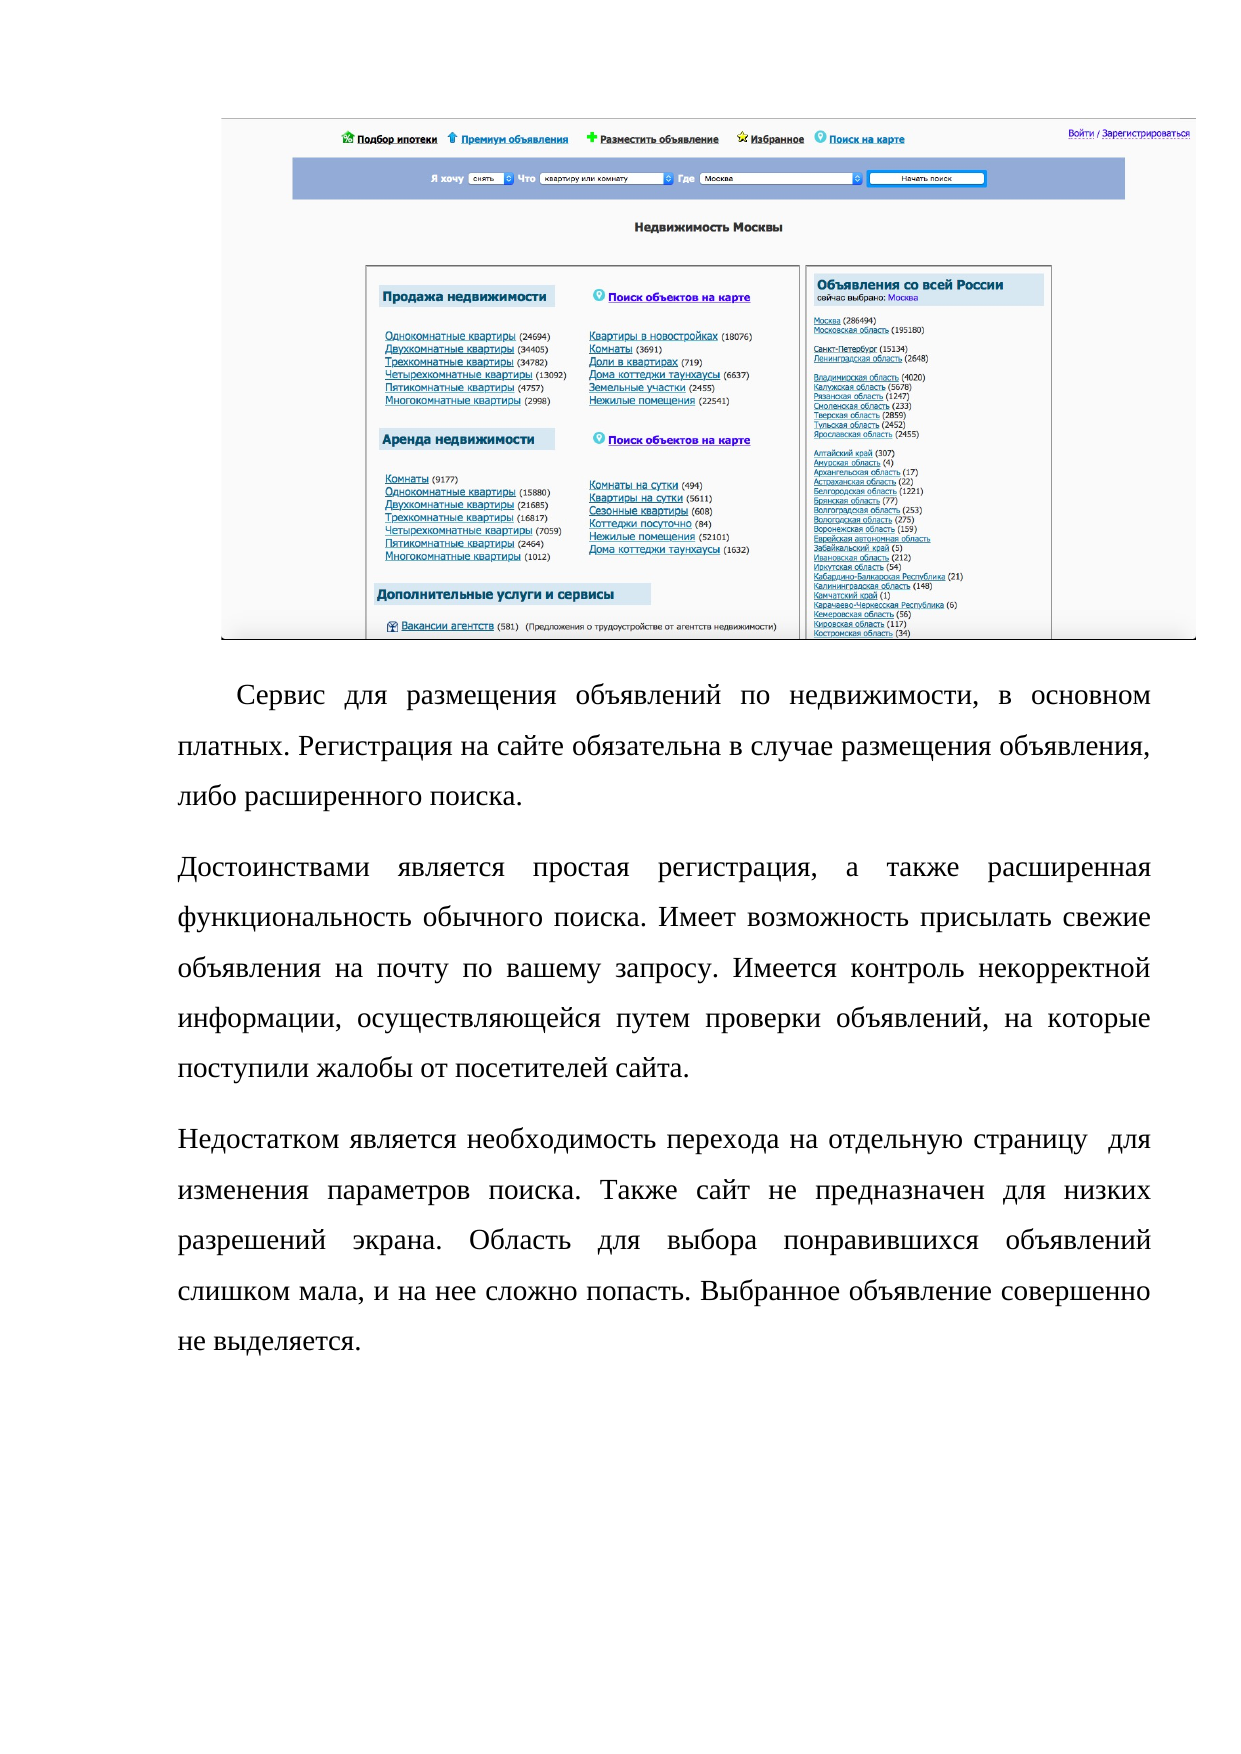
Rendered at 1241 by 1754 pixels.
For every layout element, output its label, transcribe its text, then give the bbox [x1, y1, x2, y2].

text Сервис для размещения объявлений по недвижимости, в основном платных. Регистрация на сайте обязательна в случае размещения объявления, либо расширенного поиска. [177, 677, 1152, 812]
picture [221, 118, 1196, 640]
text Недостатком является необходимость перехода на отдельную страницу для изменения параметров поиска. Также сайт не предназначен для низких разрешений экрана. Область для выбора понравившихся объявлений слишком мала, и на нее сложно попасть. Выбранное объявление совершенно не выделяется. [177, 1122, 1152, 1356]
text Достоинствами является простая регистрация, а также расширенная функциональность обычного поиска. Имеет возможность присылать свежие объявления на почту по вашему запросу. Имеется контроль некорректной информации, осуществляющейся путем проверки объявлений, на которые поступили жалобы от посетителей сайта. [177, 849, 1152, 1084]
